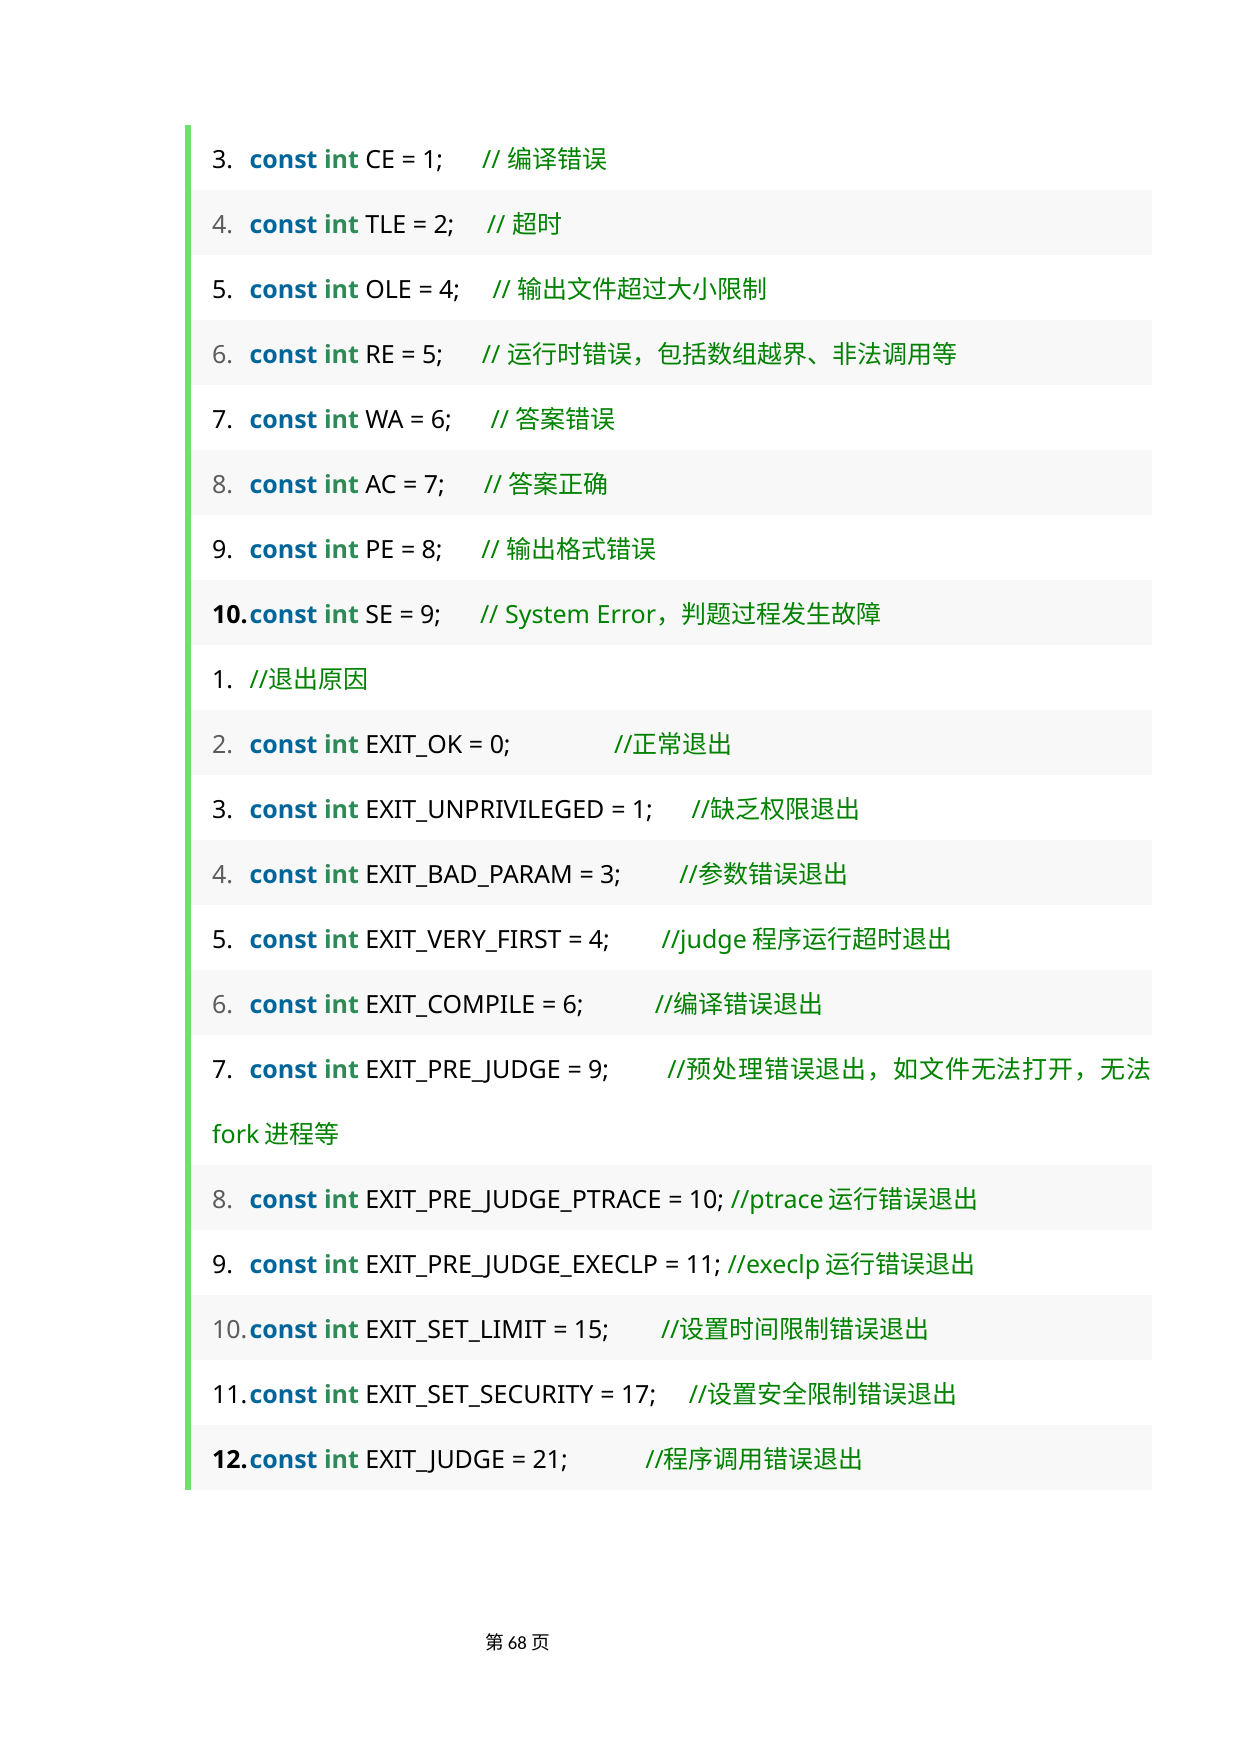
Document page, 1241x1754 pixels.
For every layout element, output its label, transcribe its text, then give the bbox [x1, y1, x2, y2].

list const int SE = 9; // System Error，判题过程发生故障 [191, 580, 1152, 645]
list const int EXIT_PRE_JUDGE = 9; //预处理错误退出，如文件无法打开，无法fork进程等 [191, 1035, 1152, 1165]
list const int EXIT_UNPRIVILEGED = 1; //缺乏权限退出 [191, 775, 1152, 840]
list const int EXIT_PRE_JUDGE_EXECLP = 11; //execlp运行错误退出 [191, 1230, 1152, 1295]
list const int TLE = 2; // 超时 [191, 190, 1152, 255]
list const int AC = 7; // 答案正确 [191, 450, 1152, 515]
list const int EXIT_BAD_PARAM = 3; //参数错误退出 [191, 840, 1152, 905]
list const int PE = 8; // 输出格式错误 [191, 515, 1152, 580]
list //退出原因 [191, 645, 1152, 710]
list const int EXIT_SET_LIMIT = 15; //设置时间限制错误退出 [191, 1295, 1152, 1360]
list const int WA = 6; // 答案错误 [191, 385, 1152, 450]
list const int EXIT_OK = 0; //正常退出 [191, 710, 1152, 775]
list const int CE = 1; // 编译错误 [191, 125, 1152, 190]
list const int RE = 5; // 运行时错误，包括数组越界、非法调用等 [191, 320, 1152, 385]
list const int EXIT_COMPILE = 6; //编译错误退出 [191, 970, 1152, 1035]
list const int EXIT_VERY_FIRST = 4; //judge程序运行超时退出 [191, 905, 1152, 970]
list const int OLE = 4; // 输出文件超过大小限制 [191, 255, 1152, 320]
list const int EXIT_SET_SECURITY = 17; //设置安全限制错误退出 [191, 1360, 1152, 1425]
list const int EXIT_PRE_JUDGE_PTRACE = 10; //ptrace运行错误退出 [191, 1165, 1152, 1230]
list const int EXIT_JUDGE = 21; //程序调用错误退出 [191, 1425, 1152, 1490]
